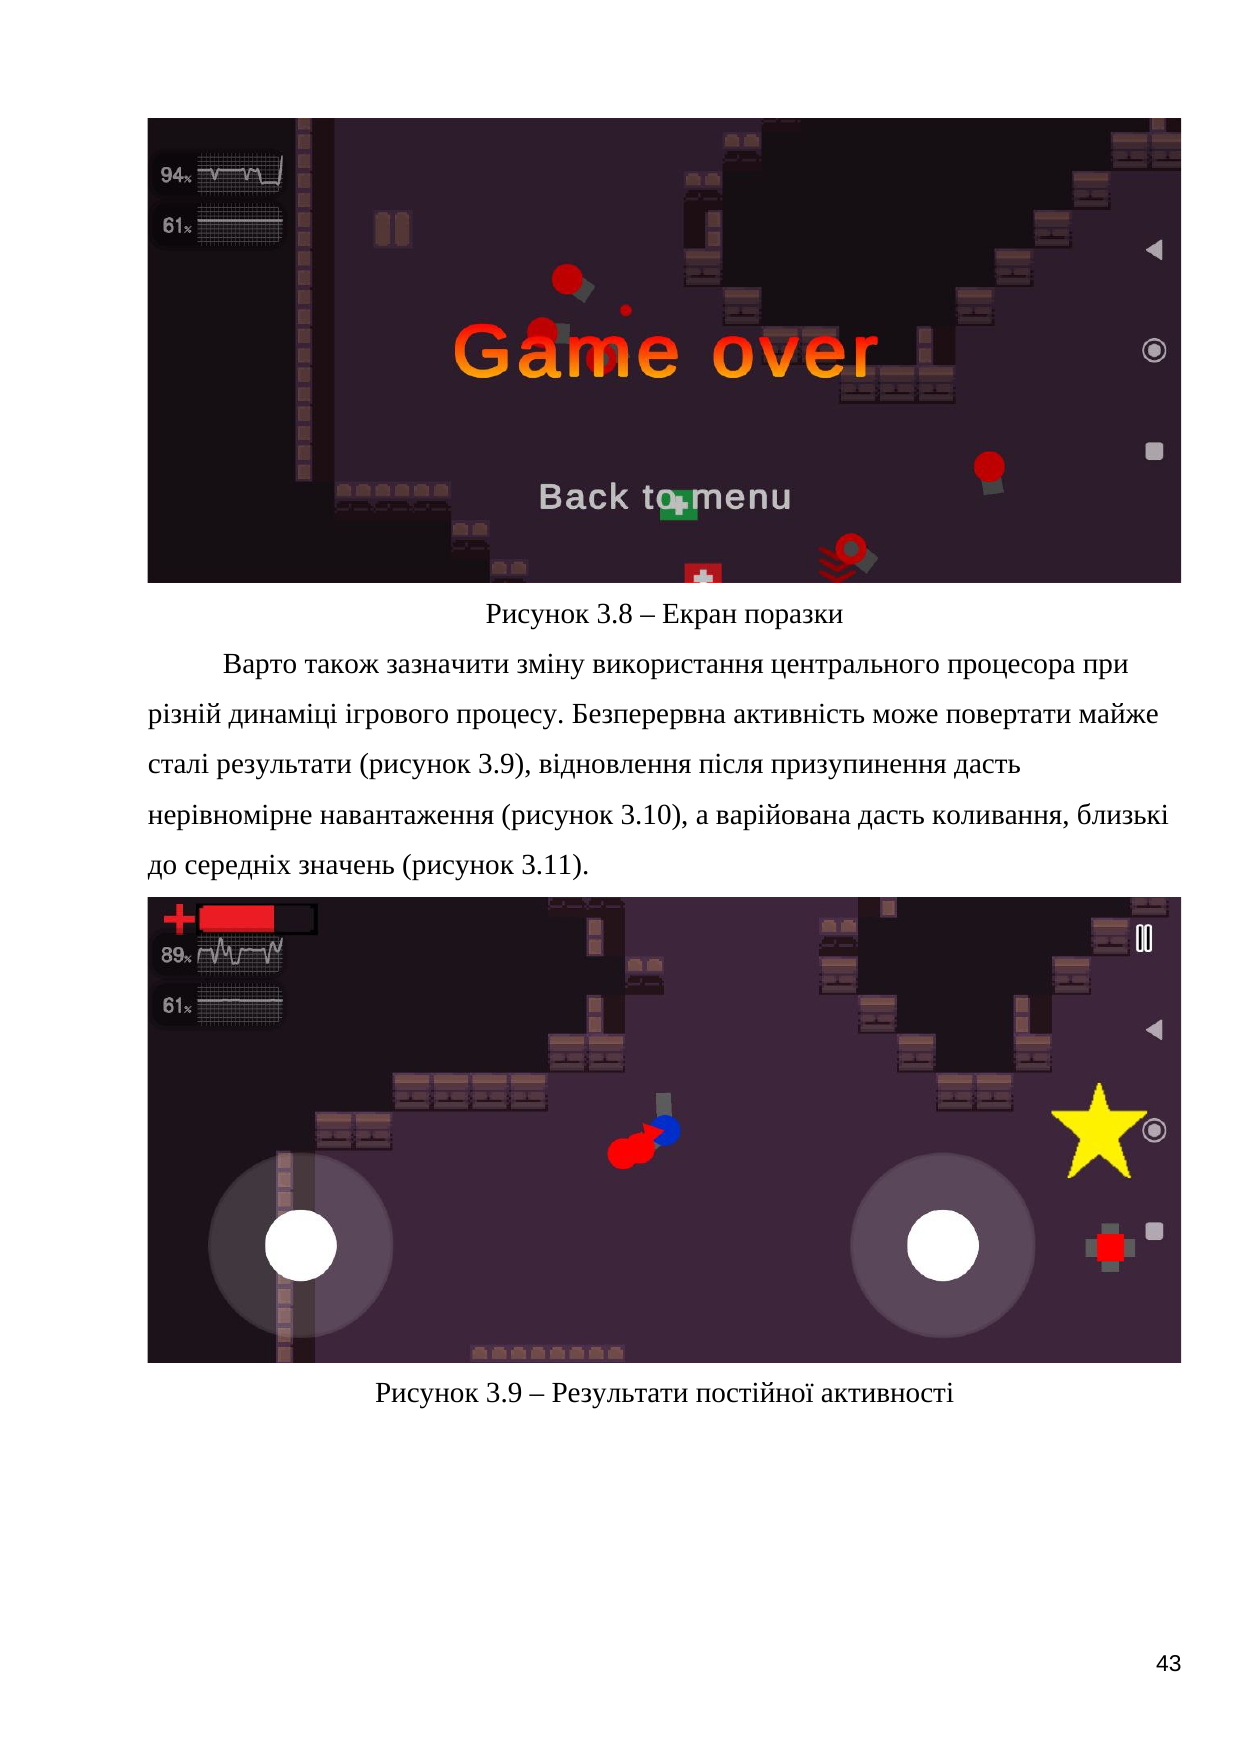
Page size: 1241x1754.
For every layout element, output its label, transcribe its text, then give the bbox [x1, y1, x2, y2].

picture [147, 897, 1182, 1363]
text Рисунок 3.9 – Результати постійної активності [148, 1375, 1181, 1409]
text Рисунок 3.8 – Екран поразки [148, 596, 1181, 629]
text Варто також зазначити зміну використання центрального процесора при різній динаміці ігрового процесу. Безперервна активність може повертати майже сталі результати (рисунок 3.9), відновлення після призупинення дасть нерівномірне навантаження (рисунок 3.10), а варійована дасть коливання, близькі до середніх значень (рисунок 3.11). [148, 646, 1181, 881]
picture [147, 118, 1182, 583]
